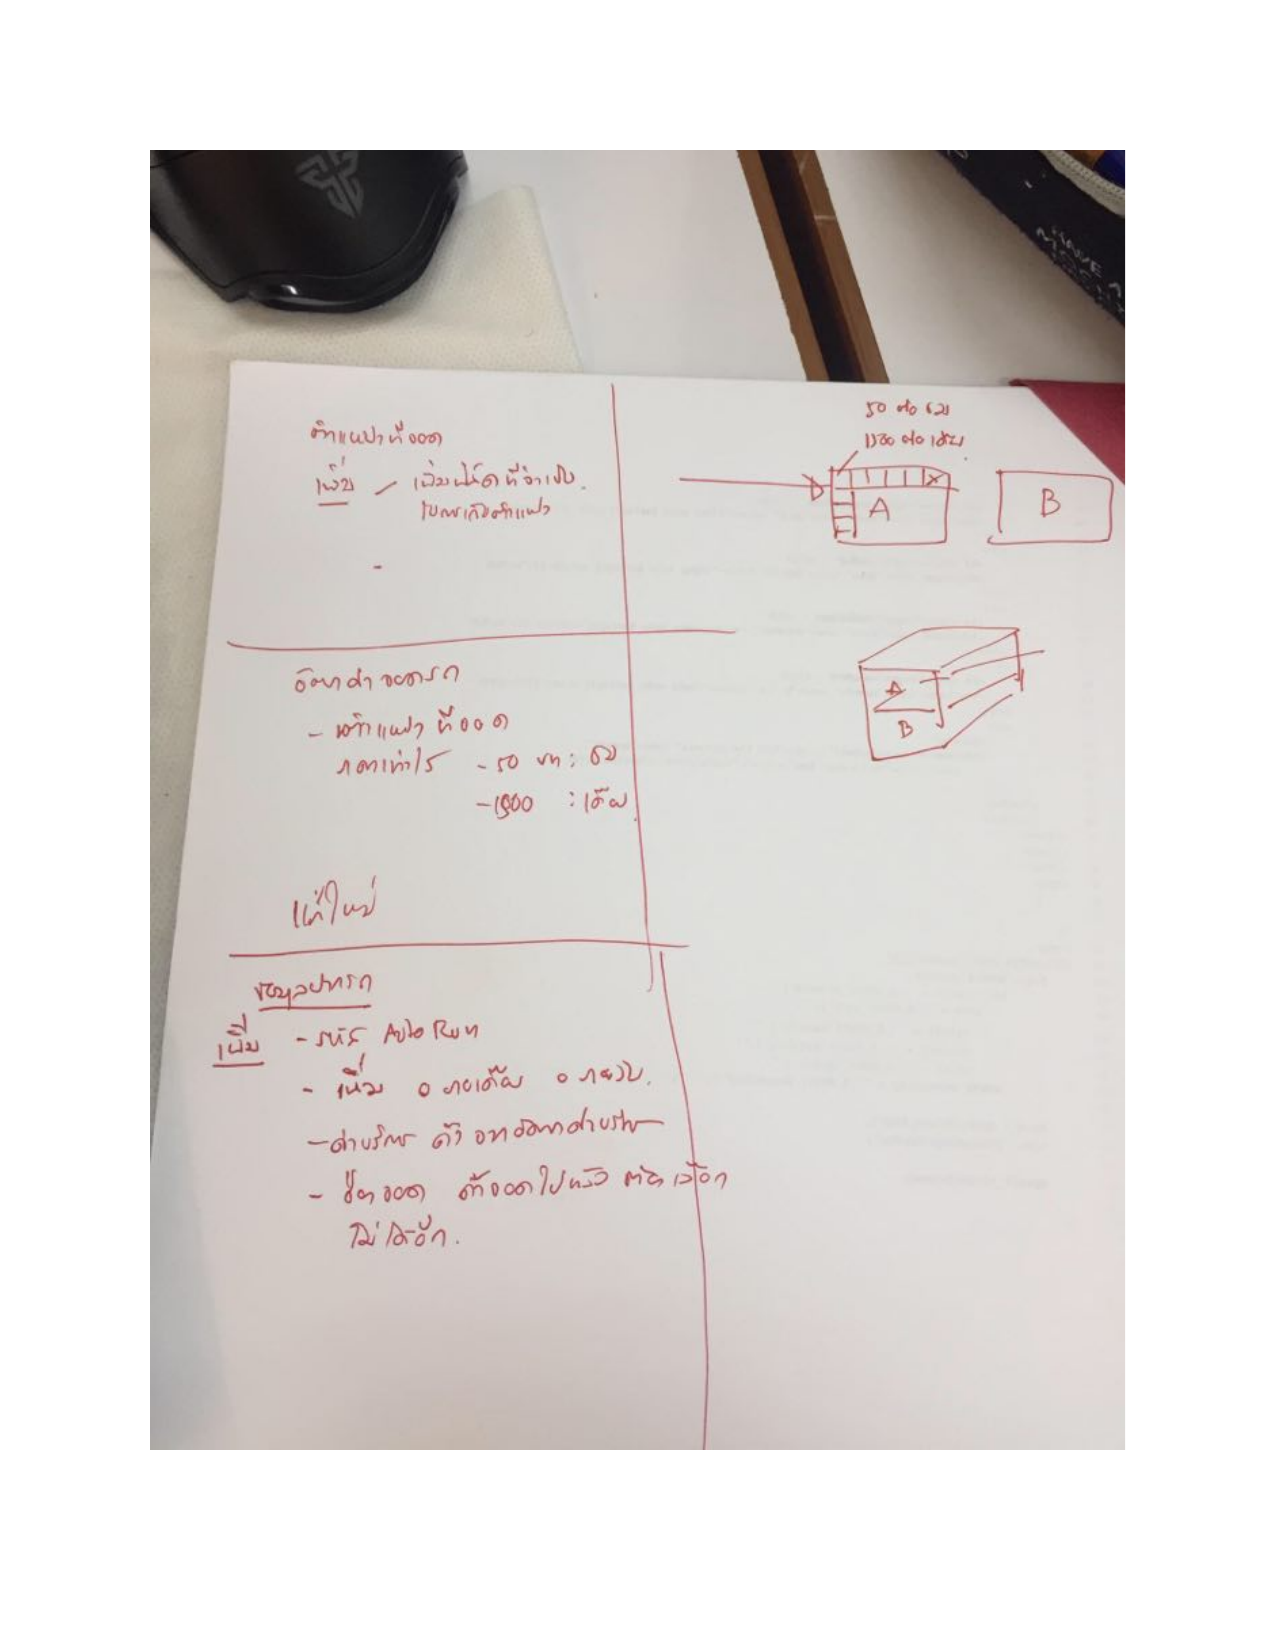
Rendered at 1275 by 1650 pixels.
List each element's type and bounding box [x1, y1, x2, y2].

picture [150, 150, 1125, 1450]
